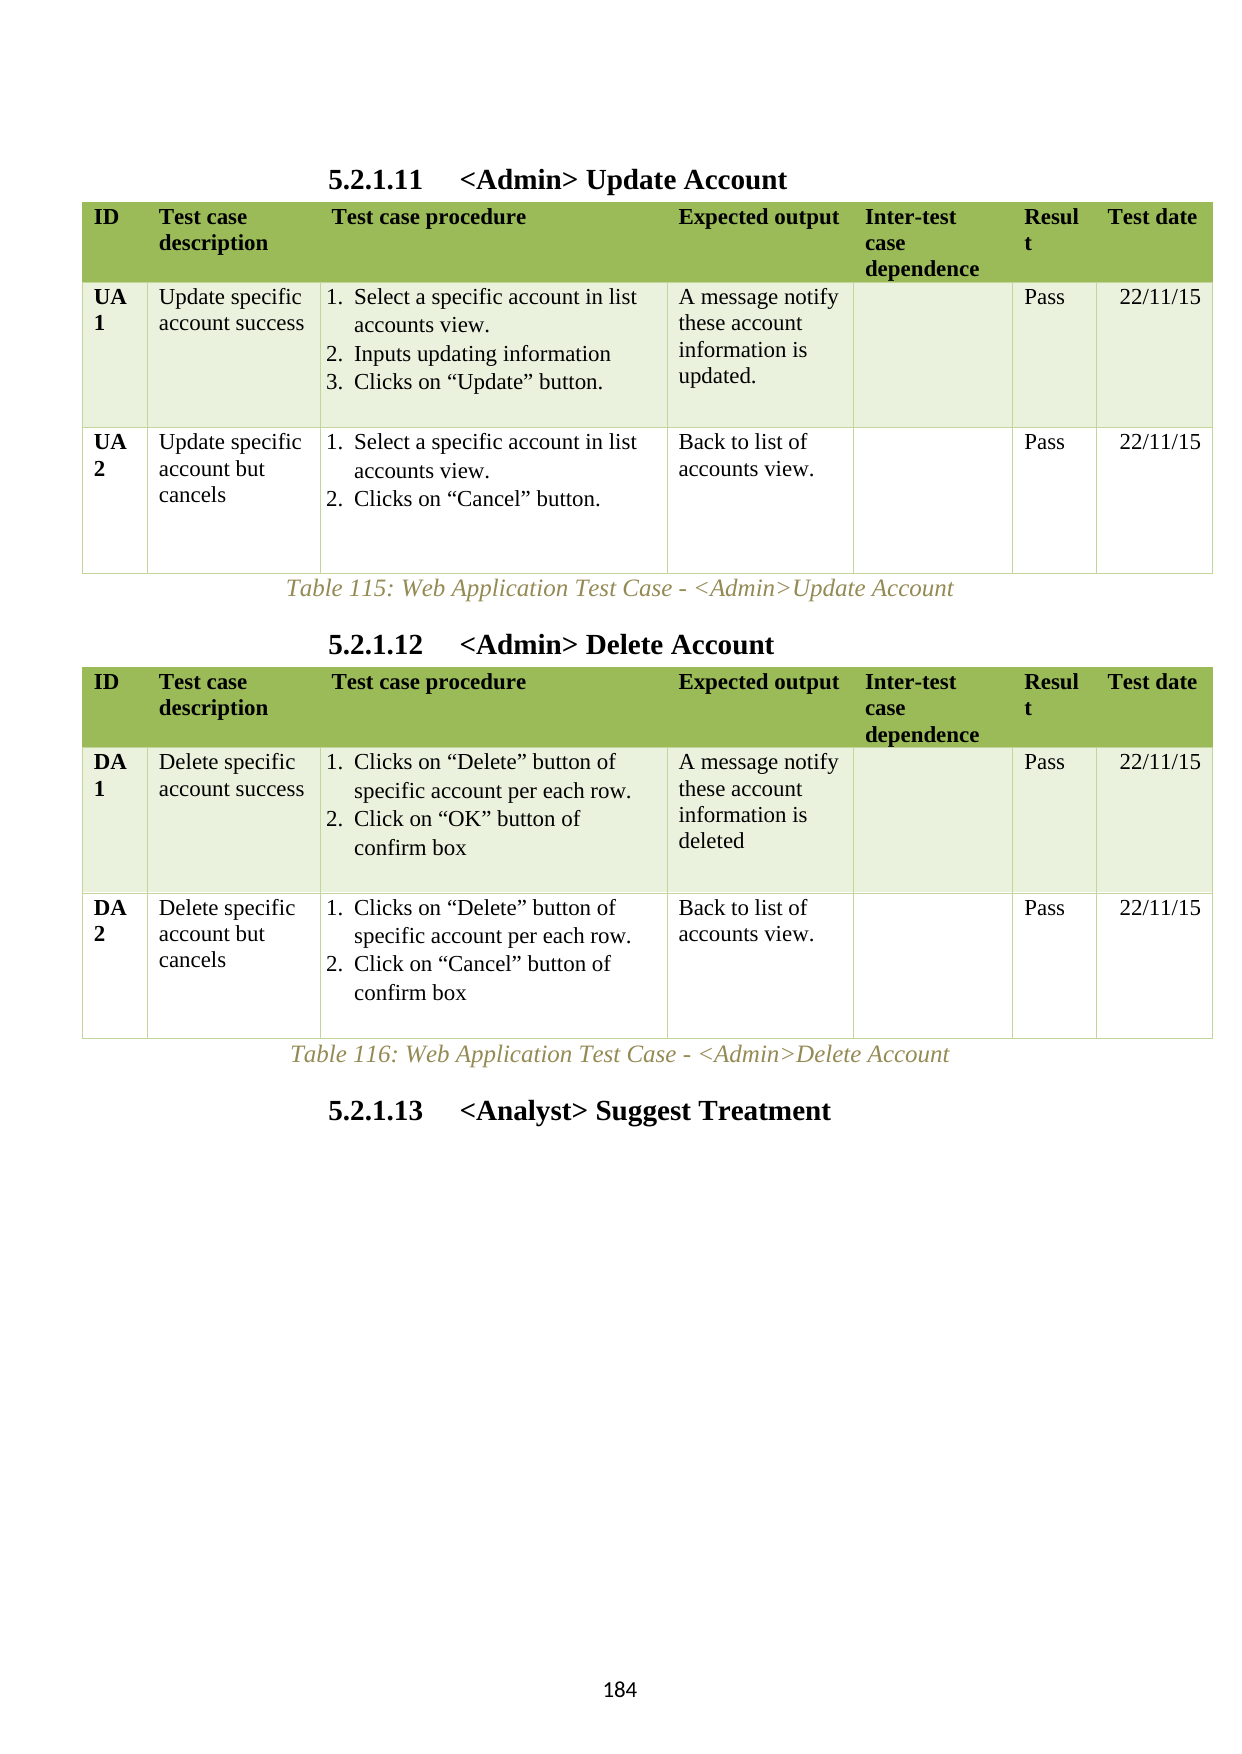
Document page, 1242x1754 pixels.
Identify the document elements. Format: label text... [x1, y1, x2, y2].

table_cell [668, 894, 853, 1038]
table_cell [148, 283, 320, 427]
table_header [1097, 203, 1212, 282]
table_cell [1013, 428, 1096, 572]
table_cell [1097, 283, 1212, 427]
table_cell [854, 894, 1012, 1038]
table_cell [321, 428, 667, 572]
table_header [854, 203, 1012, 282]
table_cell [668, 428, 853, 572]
text Table 116: Web Application Test Case - <Admin>Delete Account [94, 1039, 1146, 1068]
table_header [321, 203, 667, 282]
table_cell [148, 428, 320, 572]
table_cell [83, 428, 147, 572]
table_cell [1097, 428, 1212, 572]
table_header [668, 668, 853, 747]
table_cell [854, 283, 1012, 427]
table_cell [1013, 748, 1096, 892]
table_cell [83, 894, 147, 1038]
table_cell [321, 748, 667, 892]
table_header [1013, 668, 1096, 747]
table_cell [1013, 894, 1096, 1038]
subtitle <Analyst> Suggest Treatment [328, 1093, 1146, 1126]
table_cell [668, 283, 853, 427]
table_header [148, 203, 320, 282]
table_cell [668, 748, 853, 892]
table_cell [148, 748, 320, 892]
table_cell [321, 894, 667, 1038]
subtitle <Admin> Update Account [328, 162, 1146, 196]
subtitle <Admin> Delete Account [328, 627, 1146, 661]
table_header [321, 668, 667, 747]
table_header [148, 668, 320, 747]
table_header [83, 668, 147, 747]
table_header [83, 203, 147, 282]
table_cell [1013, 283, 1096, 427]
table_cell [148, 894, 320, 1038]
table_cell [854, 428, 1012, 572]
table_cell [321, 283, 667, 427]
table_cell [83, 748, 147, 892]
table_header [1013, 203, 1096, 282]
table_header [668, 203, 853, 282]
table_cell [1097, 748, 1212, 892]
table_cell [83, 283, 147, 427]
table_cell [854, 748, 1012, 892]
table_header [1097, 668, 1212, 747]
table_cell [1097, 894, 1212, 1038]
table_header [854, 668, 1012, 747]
text Table 115: Web Application Test Case - <Admin>Update Account [94, 574, 1146, 602]
